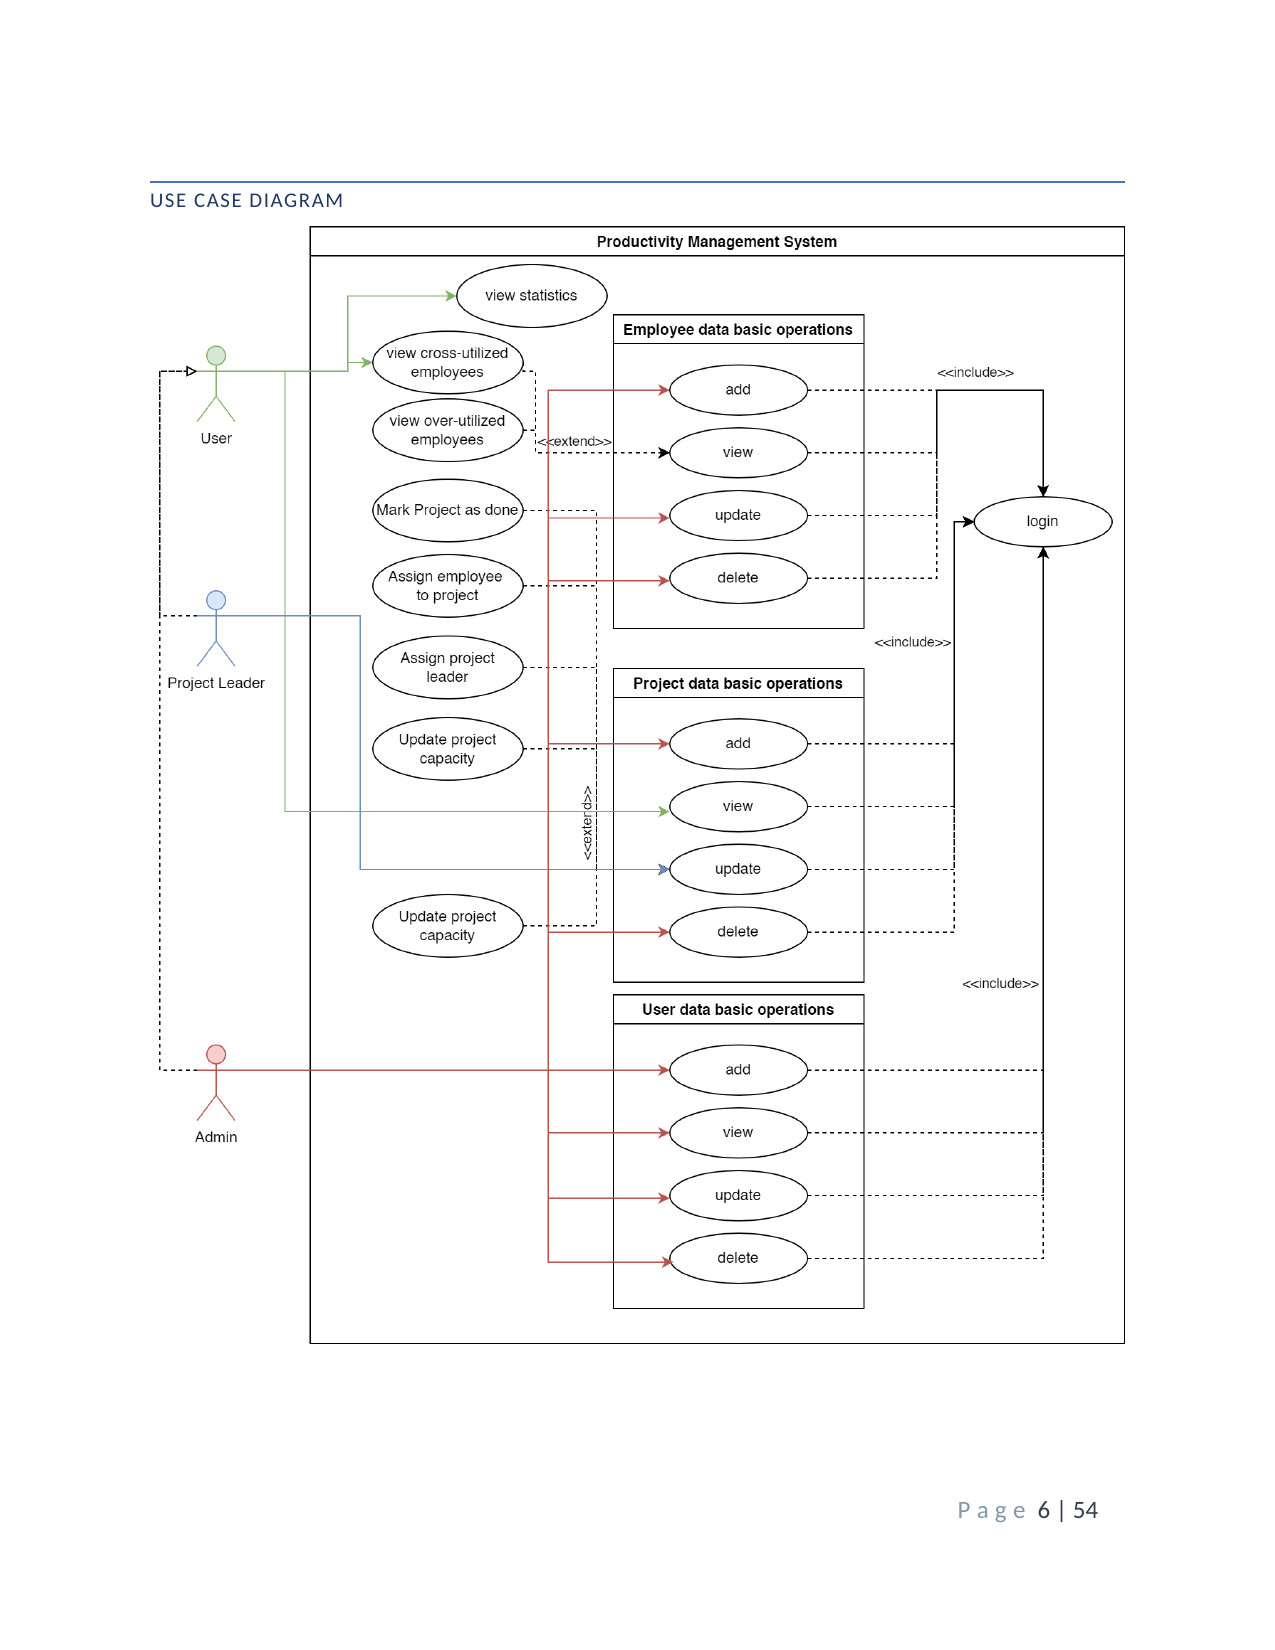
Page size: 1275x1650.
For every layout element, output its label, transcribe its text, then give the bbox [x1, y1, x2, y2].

subtitle Use Case Diagram [150, 183, 1125, 212]
picture [150, 226, 1125, 1344]
